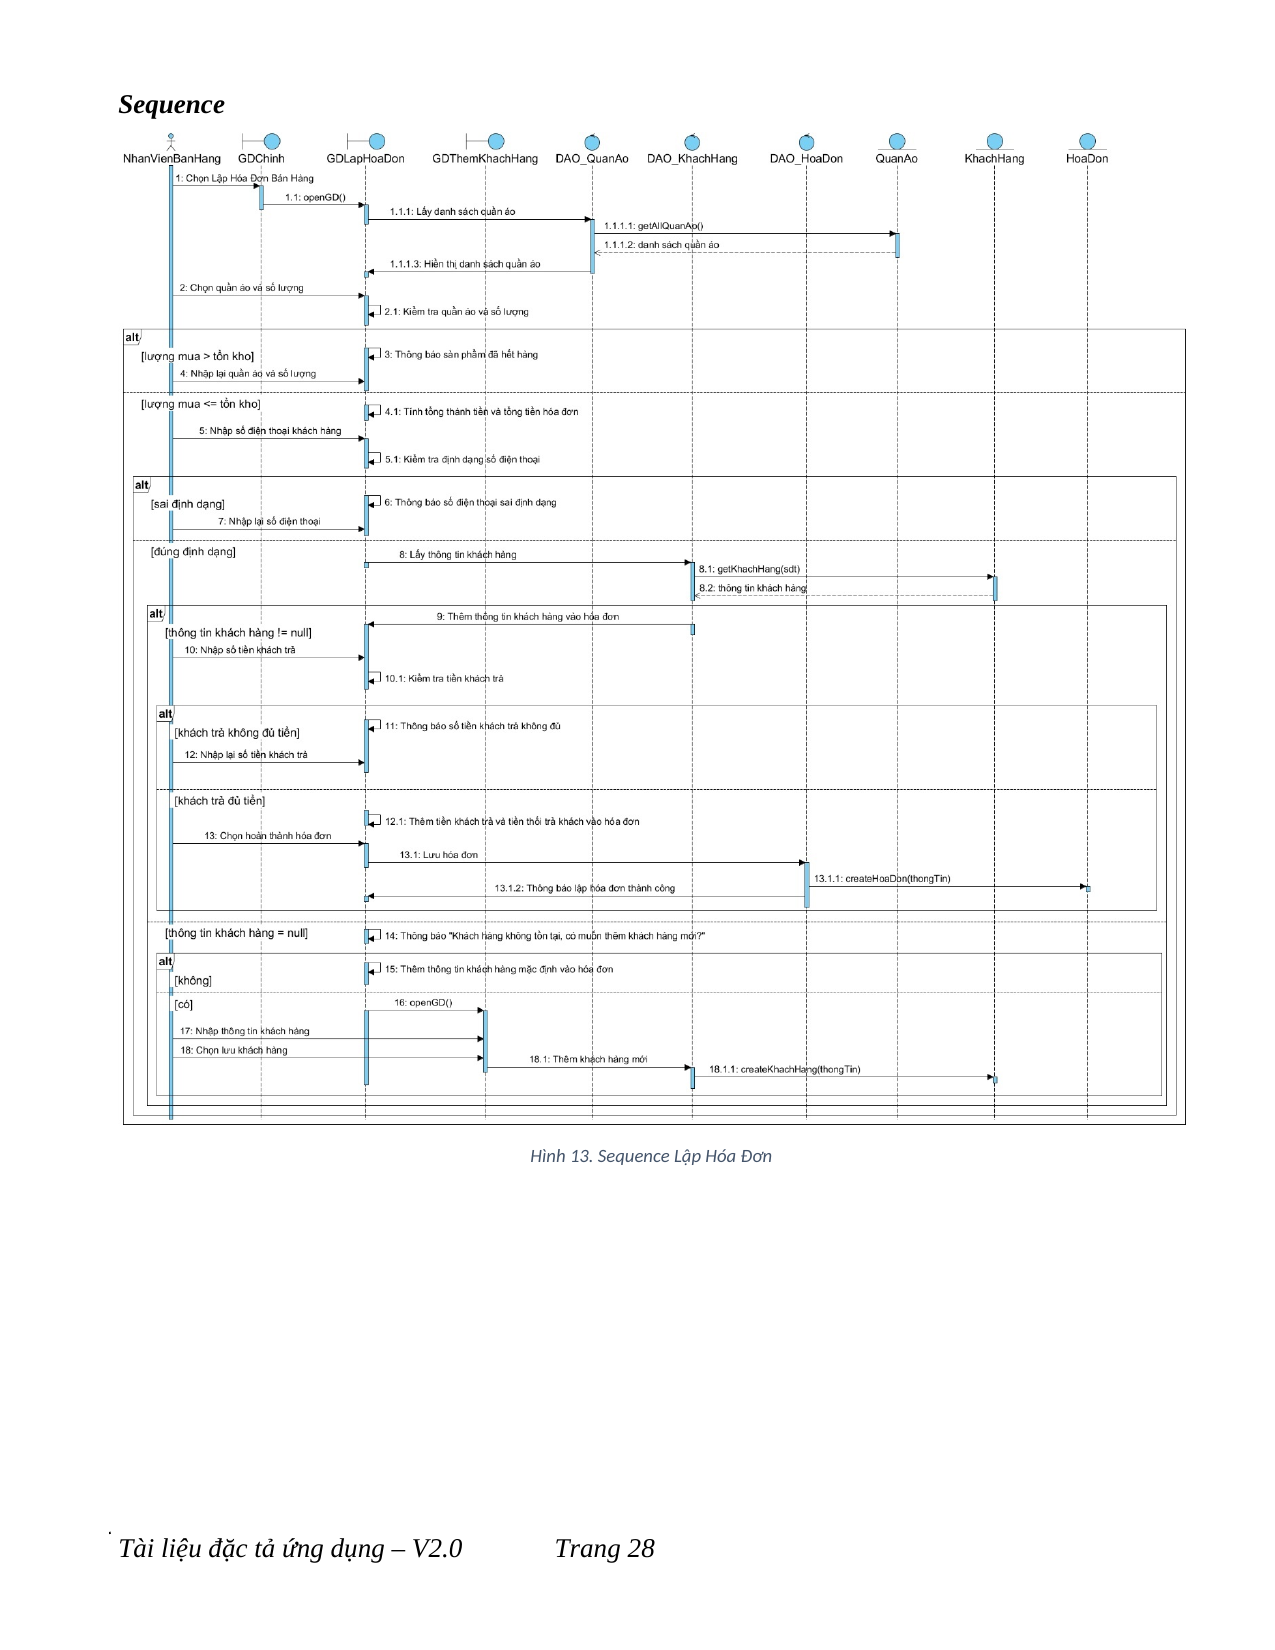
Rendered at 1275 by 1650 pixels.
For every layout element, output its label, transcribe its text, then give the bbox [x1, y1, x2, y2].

text Sequence [118, 89, 1186, 120]
picture [118, 132, 1187, 1126]
